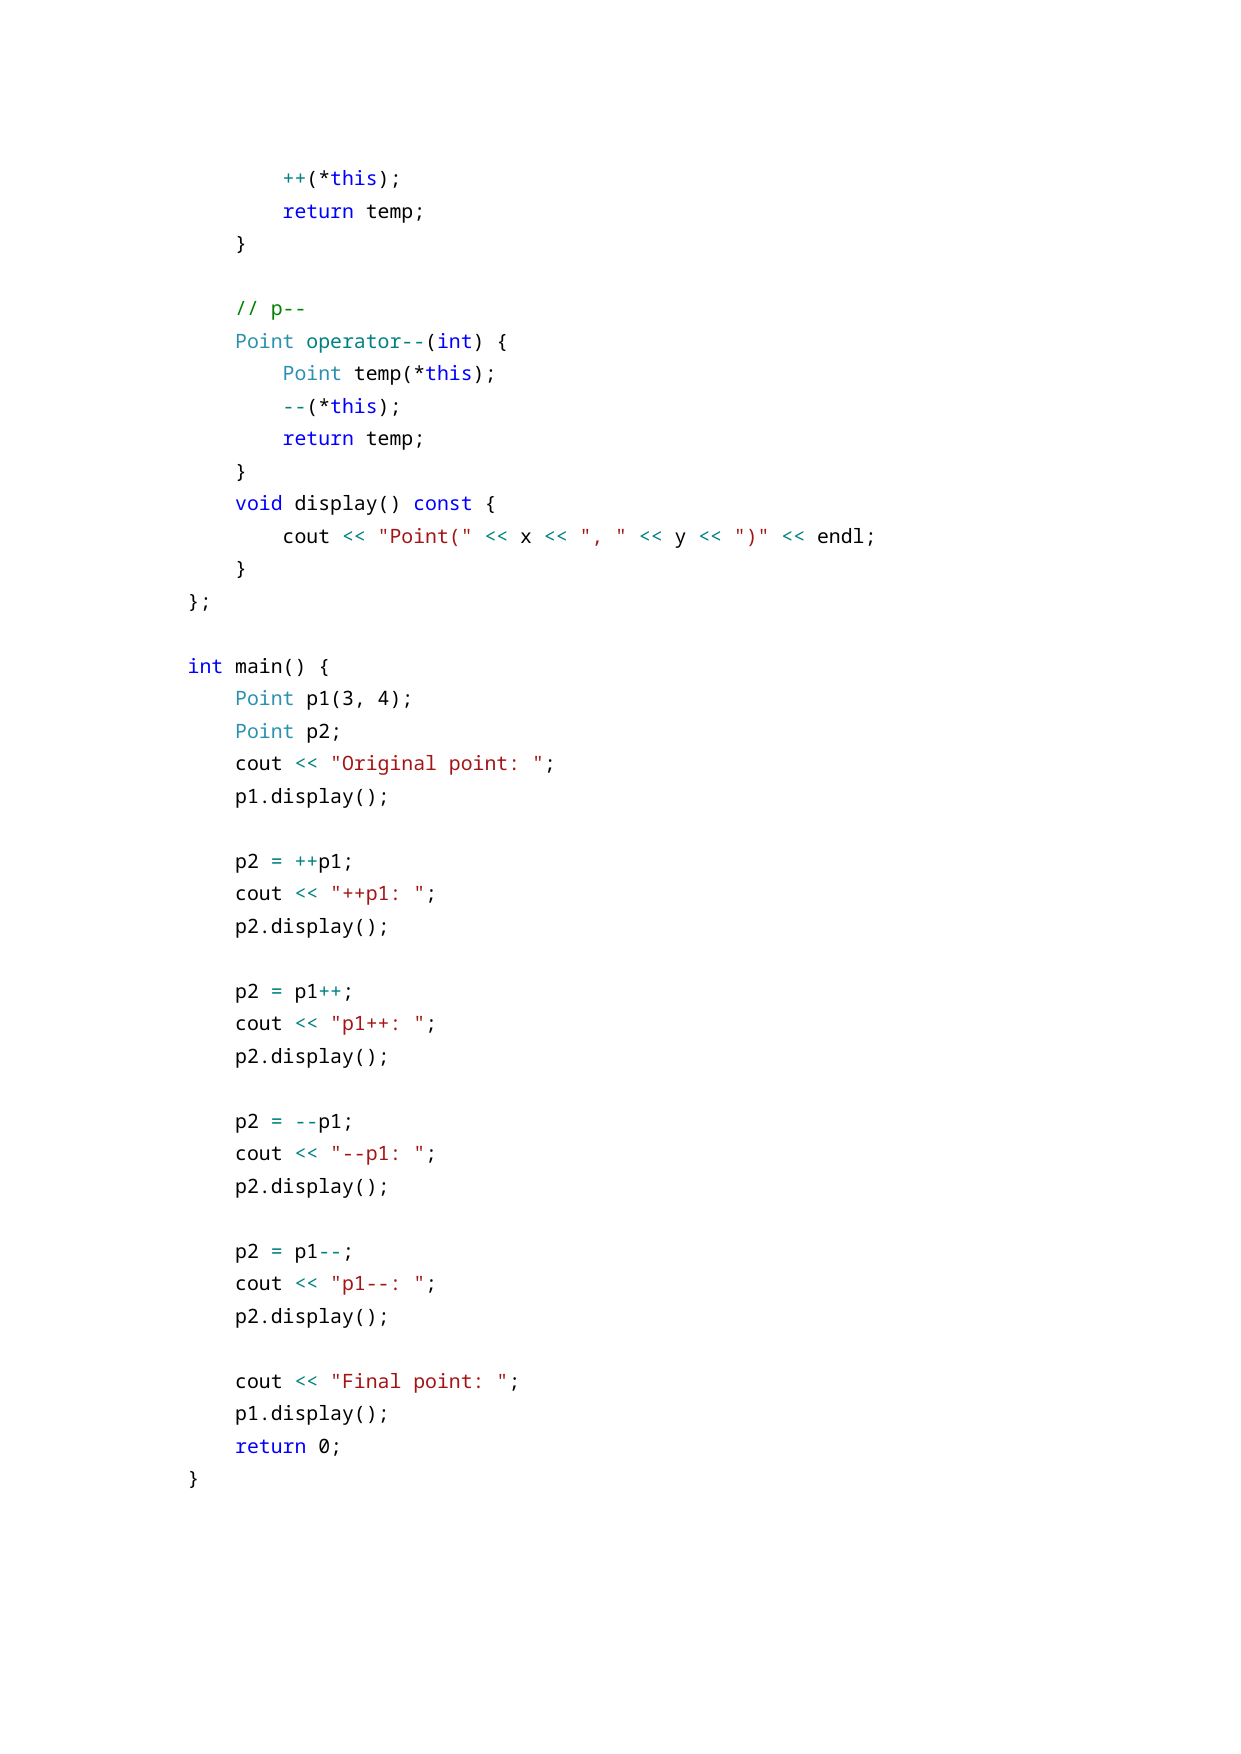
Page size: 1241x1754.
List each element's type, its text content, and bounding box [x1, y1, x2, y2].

text p2.display(); [187, 909, 1053, 942]
text cout << "p1--: "; [187, 1267, 1053, 1299]
text } [187, 454, 1053, 487]
text return temp; [187, 422, 1053, 454]
text } [187, 227, 1053, 259]
text p2 = ++p1; [187, 844, 1053, 877]
text cout << "Point(" << x << ", " << y << ")" << endl; [187, 519, 1053, 552]
text p2 = p1--; [187, 1234, 1053, 1267]
text cout << "Final point: "; [187, 1364, 1053, 1397]
text p1.display(); [187, 1397, 1053, 1429]
text int main() { [187, 649, 1053, 682]
text cout << "Original point: "; [187, 747, 1053, 779]
text Point operator--(int) { [187, 324, 1053, 357]
text p1.display(); [187, 779, 1053, 812]
text Point p1(3, 4); [187, 682, 1053, 714]
text p2.display(); [187, 1039, 1053, 1072]
text --(*this); [187, 389, 1053, 422]
text void display() const { [187, 487, 1053, 519]
text p2 = --p1; [187, 1104, 1053, 1137]
text return temp; [187, 194, 1053, 227]
text p2.display(); [187, 1299, 1053, 1332]
text cout << "++p1: "; [187, 877, 1053, 909]
text Point temp(*this); [187, 357, 1053, 389]
text return 0; [187, 1429, 1053, 1462]
text } [187, 1462, 1053, 1494]
text cout << "p1++: "; [187, 1007, 1053, 1039]
text p2.display(); [187, 1169, 1053, 1202]
text // p-- [187, 292, 1053, 324]
text ++(*this); [187, 162, 1053, 194]
text cout << "--p1: "; [187, 1137, 1053, 1169]
text p2 = p1++; [187, 974, 1053, 1007]
text } [187, 552, 1053, 584]
text Point p2; [187, 714, 1053, 747]
text }; [187, 584, 1053, 617]
